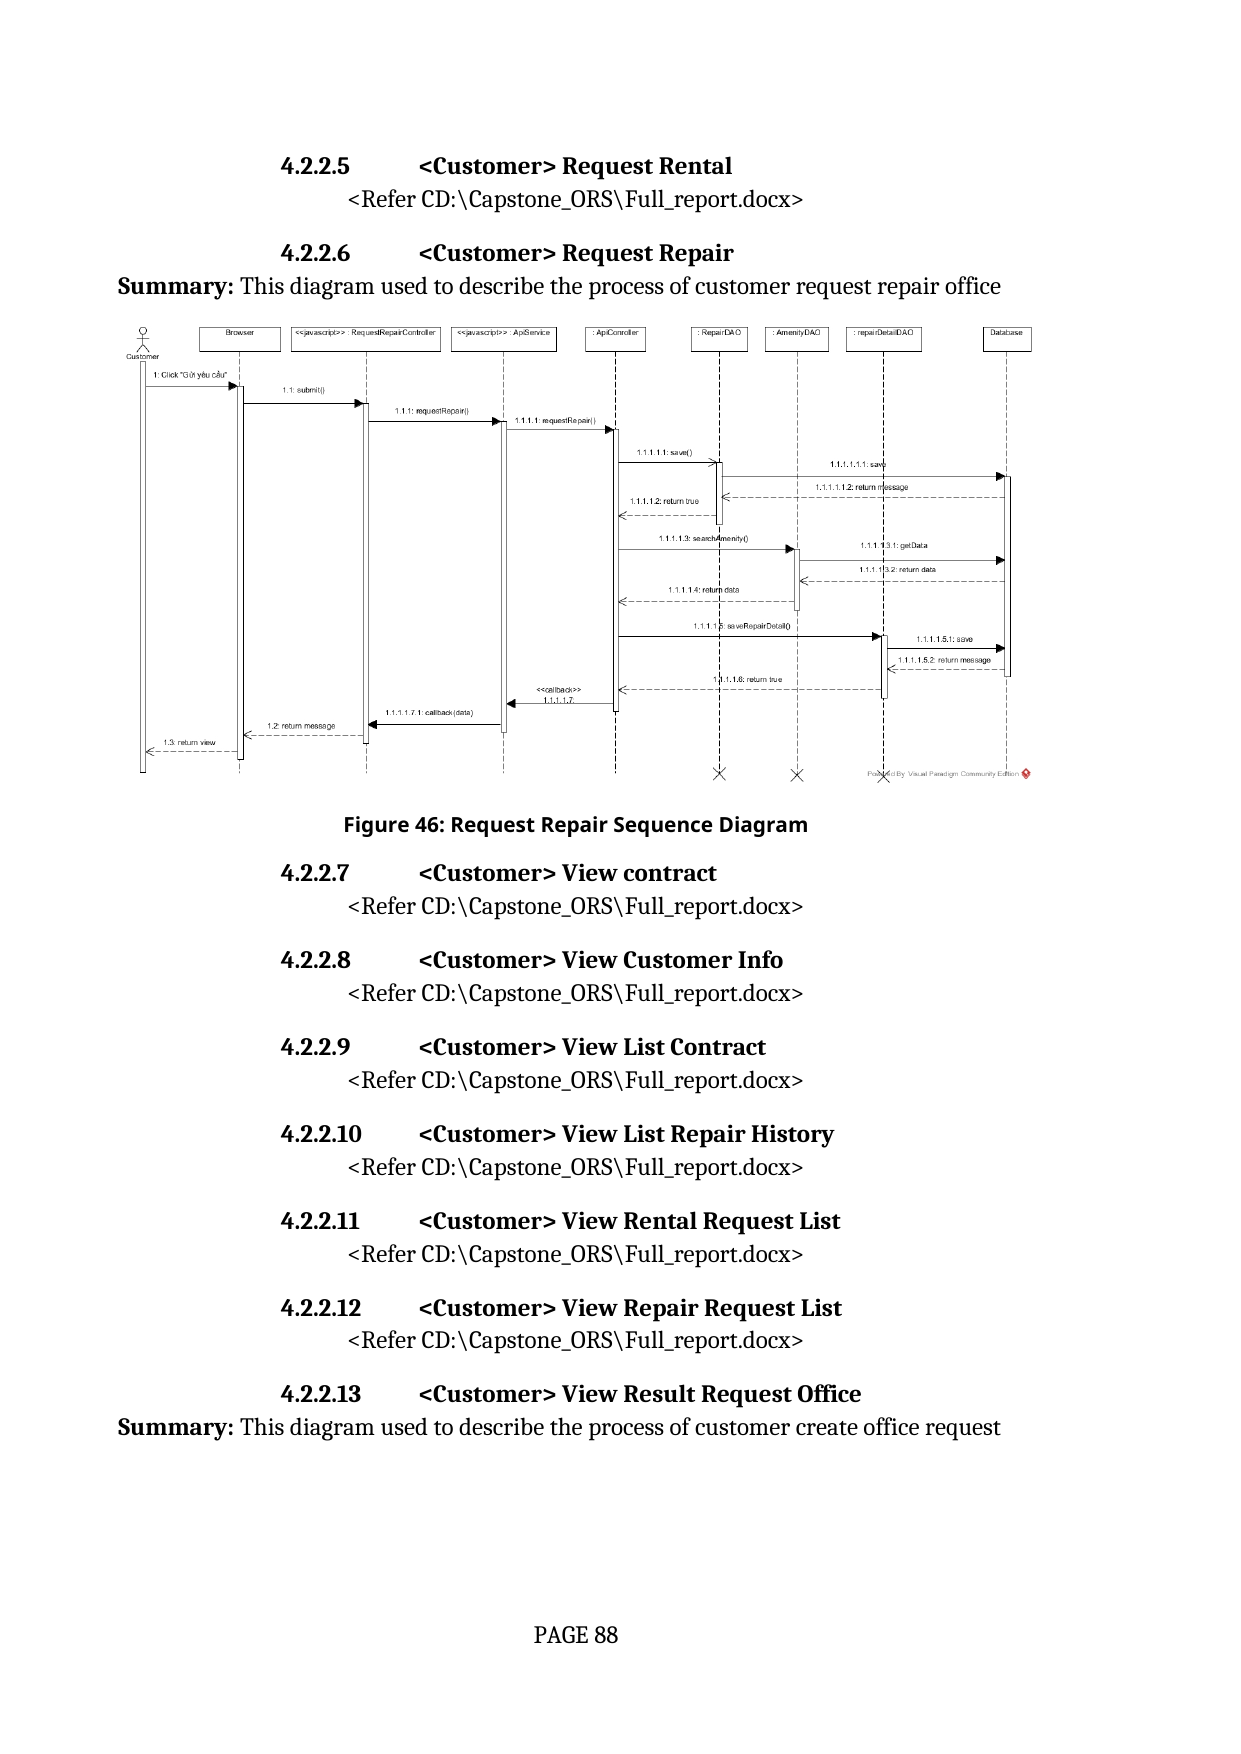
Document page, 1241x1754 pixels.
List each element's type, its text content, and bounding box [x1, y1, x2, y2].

text <Refer CD:\Capstone_ORS\Full_report.docx> [118, 979, 1033, 1008]
text <Refer CD:\Capstone_ORS\Full_report.docx> [118, 892, 1033, 921]
subtitle <Customer> View Repair Request List [281, 1293, 1033, 1322]
picture [118, 325, 1034, 785]
text Summary: This diagram used to describe the process of customer request repair office [118, 272, 1033, 301]
text <Refer CD:\Capstone_ORS\Full_report.docx> [118, 1153, 1033, 1181]
subtitle <Customer> View contract [281, 859, 1033, 888]
text <Refer CD:\Capstone_ORS\Full_report.docx> [118, 1326, 1033, 1355]
subtitle <Customer> Request Repair [281, 239, 1033, 267]
subtitle <Customer> Request Rental [281, 152, 1033, 181]
text <Refer CD:\Capstone_ORS\Full_report.docx> [118, 1066, 1033, 1094]
subtitle <Customer> View List Repair History [281, 1120, 1033, 1148]
subtitle <Customer> View Customer Info [281, 946, 1033, 975]
subtitle <Customer> View Rental Request List [281, 1207, 1033, 1235]
subtitle <Customer> View Result Request Office [281, 1380, 1033, 1409]
subtitle <Customer> View List Contract [281, 1033, 1033, 1062]
text <Refer CD:\Capstone_ORS\Full_report.docx> [118, 1239, 1033, 1268]
text <Refer CD:\Capstone_ORS\Full_report.docx> [118, 185, 1033, 214]
text Summary: This diagram used to describe the process of customer create office request [118, 1413, 1033, 1442]
